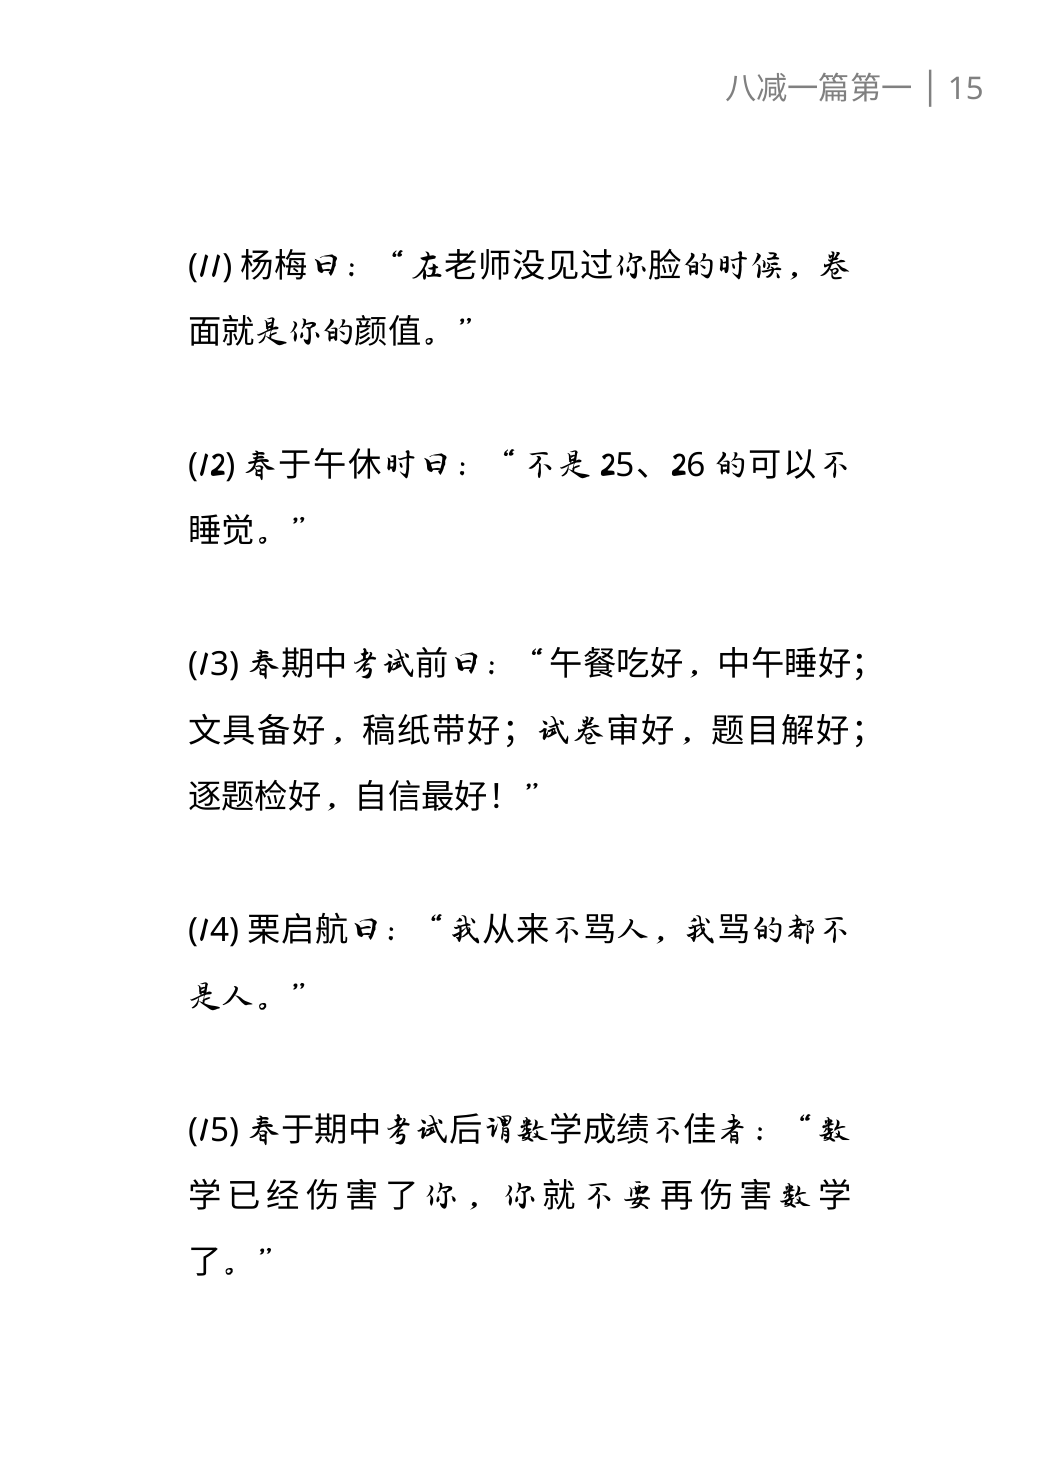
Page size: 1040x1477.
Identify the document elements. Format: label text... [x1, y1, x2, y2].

list 杨梅曰：“在老师没见过你脸的时候，卷面就是你的颜值。” [188, 233, 852, 366]
list 春于期中考试后谓数学成绩不佳者：“数学已经伤害了你，你就不要再伤害数学了。” [188, 1097, 852, 1296]
list 春于午休时曰：“不是25、26的可以不睡觉。” [188, 432, 852, 565]
list 春期中考试前曰：“午餐吃好，中午睡好；文具备好，稿纸带好；试卷审好，题目解好；逐题检好，自信最好！” [188, 632, 852, 831]
list 栗启航曰：“我从来不骂人，我骂的都不是人。” [188, 897, 852, 1030]
